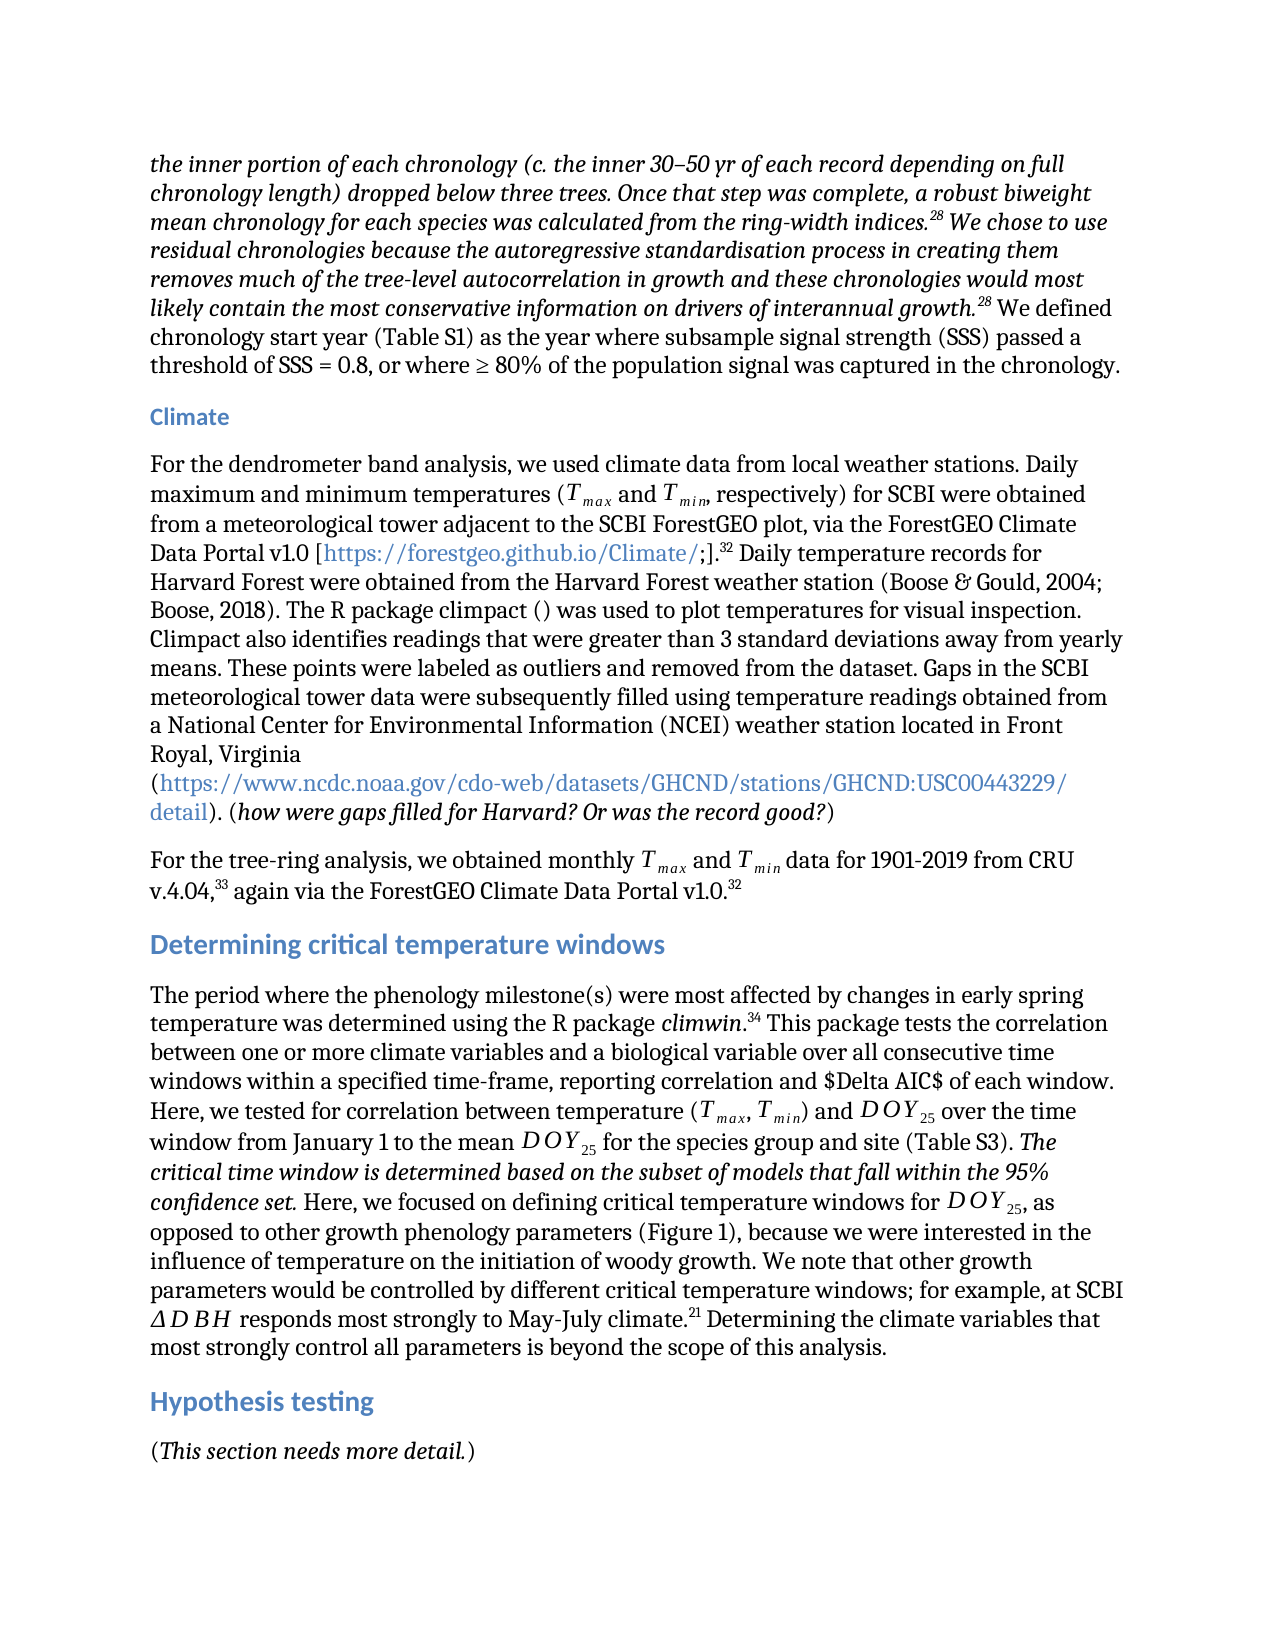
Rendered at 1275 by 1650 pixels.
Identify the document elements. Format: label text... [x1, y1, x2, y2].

text (This section needs more detail.) [150, 1437, 1125, 1466]
subtitle Climate [150, 401, 1125, 431]
text For the tree-ring analysis, we obtained monthly and data for 1901-2019 from CRU v.4.04,33 again via the ForestGEO Climate Data Portal v1.0.32 [150, 845, 1125, 905]
text For the dendrometer band analysis, we used climate data from local weather stations. Daily maximum and minimum temperatures ( and , respectively) for SCBI were obtained from a meteorological tower adjacent to the SCBI ForestGEO plot, via the ForestGEO Climate Data Portal v1.0 [https://forestgeo.github.io/Climate/;].32 Daily temperature records for Harvard Forest were obtained from the Harvard Forest weather station (Boose & Gould, 2004; Boose, 2018). The R package climpact () was used to plot temperatures for visual inspection. Climpact also identifies readings that were greater than 3 standard deviations away from yearly means. These points were labeled as outliers and removed from the dataset. Gaps in the SCBI meteorological tower data were subsequently filled using temperature readings obtained from a National Center for Environmental Information (NCEI) weather station located in Front Royal, Virginia (https://www.ncdc.noaa.gov/cdo-web/datasets/GHCND/stations/GHCND:USC00443229/detail). (how were gaps filled for Harvard? Or was the record good?) [150, 450, 1125, 826]
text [150, 150, 1125, 380]
subtitle Hypothesis testing [150, 1383, 1125, 1418]
subtitle Determining critical temperature windows [150, 926, 1125, 962]
text The period where the phenology milestone(s) were most affected by changes in early spring temperature was determined using the R package climwin.34 This package tests the correlation between one or more climate variables and a biological variable over all consecutive time windows within a specified time-frame, reporting correlation and $Delta AIC$ of each window. Here, we tested for correlation between temperature (, ) and over the time window from January 1 to the mean for the species group and site (Table S3). The critical time window is determined based on the subset of models that fall within the 95% confidence set. Here, we focused on defining critical temperature windows for , as opposed to other growth phenology parameters (Figure 1), because we were interested in the influence of temperature on the initiation of woody growth. We note that other growth parameters would be controlled by different critical temperature windows; for example, at SCBI responds most strongly to May-July climate.21 Determining the climate variables that most strongly control all parameters is beyond the scope of this analysis. [150, 981, 1125, 1362]
